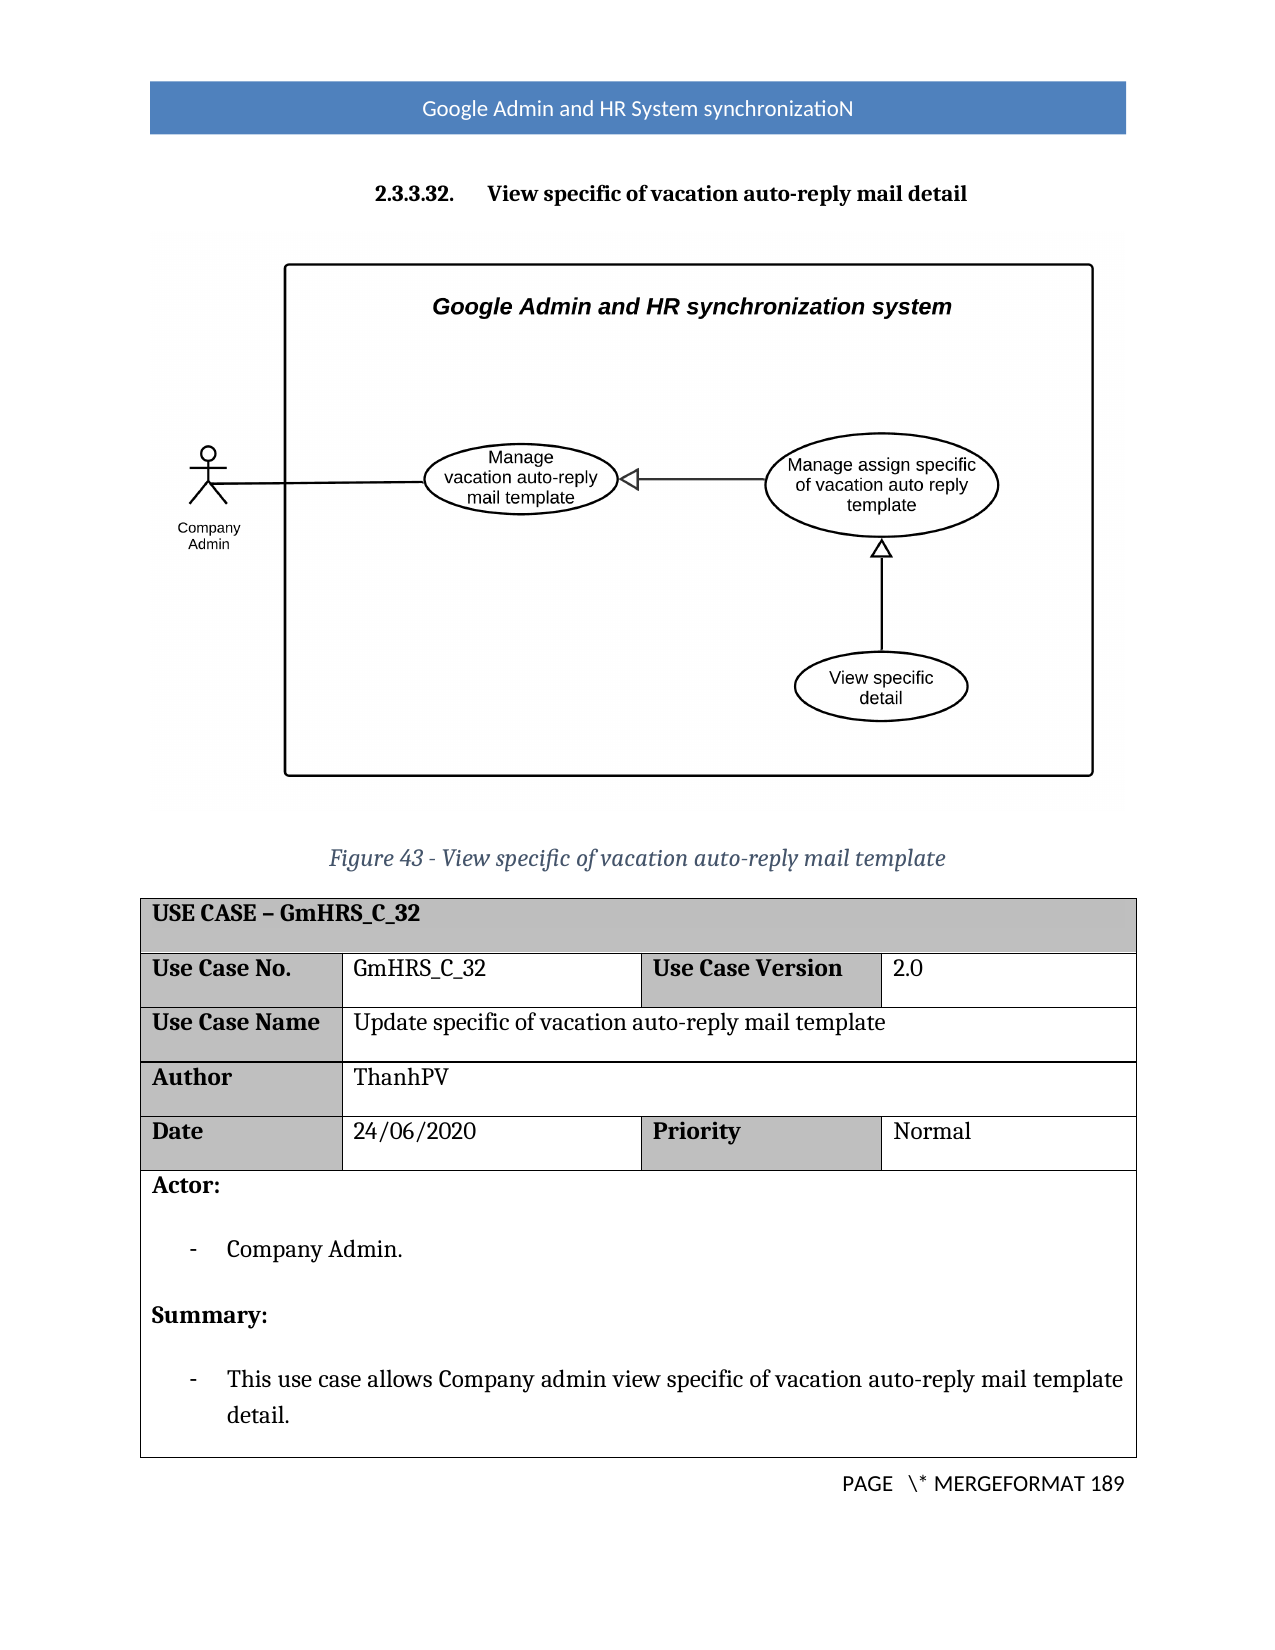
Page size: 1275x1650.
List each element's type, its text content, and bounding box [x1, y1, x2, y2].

picture [150, 231, 1125, 811]
text Figure 43 - View specific of vacation auto-reply mail template [150, 844, 1125, 873]
table_cell GmHRS_C_32 [343, 954, 641, 1007]
table_cell 24/06/2020 [343, 1117, 641, 1170]
table_cell Normal [882, 1117, 1136, 1170]
table_cell Use Case Name [141, 1008, 342, 1061]
table_cell ThanhPV [343, 1063, 1136, 1116]
table_cell Use Case Version [642, 954, 881, 1007]
table_cell 2.0 [882, 954, 1136, 1007]
table_cell Priority [642, 1117, 881, 1170]
table_cell Update specific of vacation auto-reply mail template [343, 1008, 1136, 1061]
table_cell Date [141, 1117, 342, 1170]
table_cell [141, 1171, 1136, 1457]
subtitle View specific of vacation auto-reply mail detail [375, 181, 1125, 207]
table_cell Author [141, 1063, 342, 1116]
table_cell Use Case No. [141, 954, 342, 1007]
table_header USE CASE – GmHRS_C_32 [141, 899, 1136, 952]
